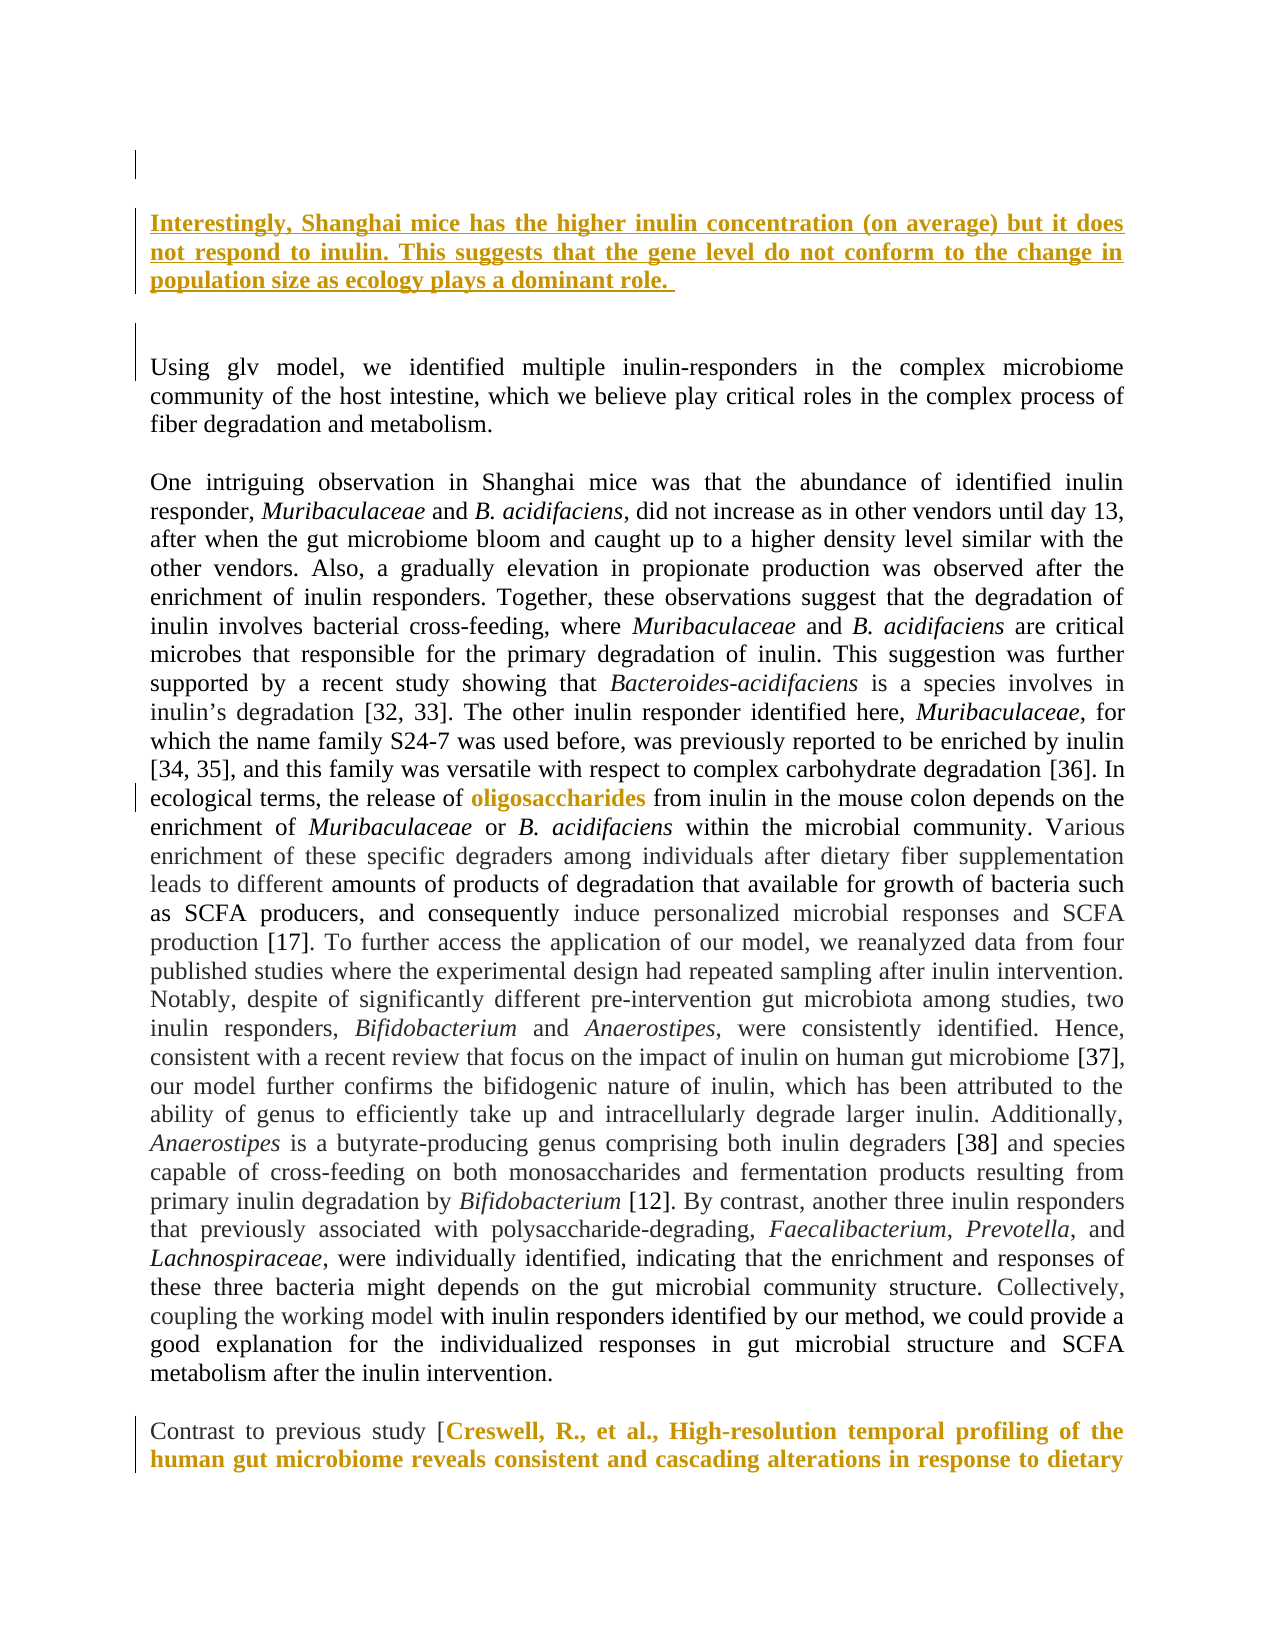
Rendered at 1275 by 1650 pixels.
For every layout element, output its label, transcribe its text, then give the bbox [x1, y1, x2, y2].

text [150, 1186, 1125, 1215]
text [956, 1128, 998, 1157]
text Using glv model, we identified multiple inulin-responders in the complex microbiome community of the host intestine, which we believe play critical roles in the complex process of fiber degradation and metabolism. [150, 352, 1125, 438]
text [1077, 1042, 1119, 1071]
text One intriguing observation in Shanghai mice was that the abundance of identified inulin responder, Muribaculaceae and B. acidifaciens, did not increase as in other vendors until day 13, after when the gut microbiome bloom and caught up to a higher density level similar with the other vendors. Also, a gradually elevation in propionate production was observed after the enrichment of inulin responders. Together, these observations suggest that the degradation of inulin involves bacterial cross-feeding, where Muribaculaceae and B. acidifaciens are critical microbes that responsible for the primary degradation of inulin. This suggestion was further supported by a recent study showing that Bacteroides-acidifaciens is a species involves in inulin’s degradation [32, 33]. The other inulin responder identified here, Muribaculaceae, for which the name family S24-7 was used before, was previously reported to be enriched by inulin [34, 35], and this family was versatile with respect to complex carbohydrate degradation [36]. In ecological terms, the release of oligosaccharides from inulin in the mouse colon depends on the enrichment of Muribaculaceae or B. acidifaciens within the microbial community. Various enrichment of these specific degraders among individuals after dietary fiber supplementation leads to different amounts of products of degradation that available for growth of bacteria such as SCFA producers, and consequently induce personalized microbial responses and SCFA production [17]. To further access the application of our model, we reanalyzed data from four published studies where the experimental design had repeated sampling after inulin intervention. Notably, despite of significantly different pre-intervention gut microbiota among studies, two inulin responders, Bifidobacterium and Anaerostipes, were consistently identified. Hence, consistent with a recent review that focus on the impact of inulin on human gut microbiome [37], our model further confirms the bifidogenic nature of inulin, which has been attributed to the ability of genus to efficiently take up and intracellularly degrade larger inulin. Additionally, Anaerostipes is a butyrate-producing genus comprising both inulin degraders [38] and species capable of cross-feeding on both monosaccharides and fermentation products resulting from primary inulin degradation by Bifidobacterium [12]. By contrast, another three inulin responders that previously associated with polysaccharide-degrading, Faecalibacterium, Prevotella, and Lachnospiraceae, were individually identified, indicating that the enrichment and responses of these three bacteria might depends on the gut microbial community structure. Collectively, coupling the working model with inulin responders identified by our method, we could provide a good explanation for the individualized responses in gut microbial structure and SCFA metabolism after the inulin intervention. [150, 467, 1125, 841]
